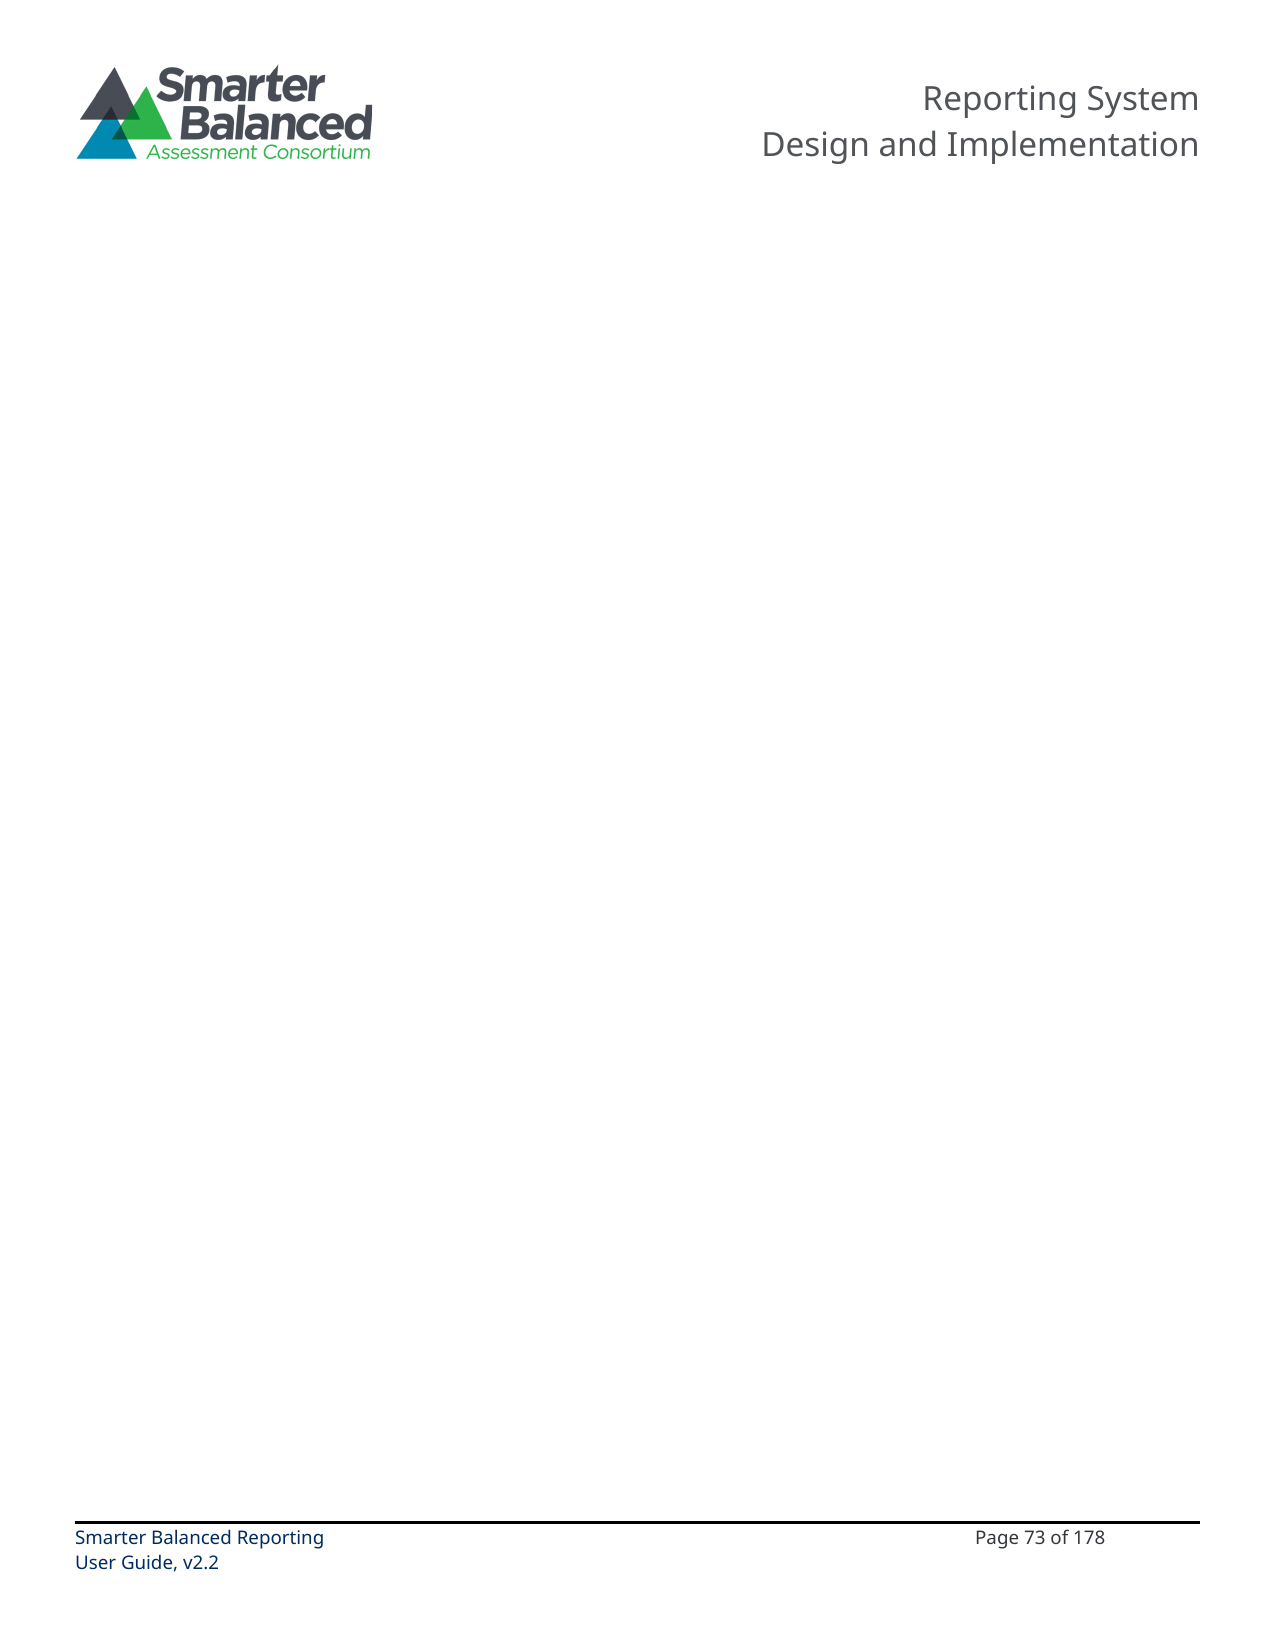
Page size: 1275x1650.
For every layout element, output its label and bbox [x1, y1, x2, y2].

picture [76, 64, 373, 159]
